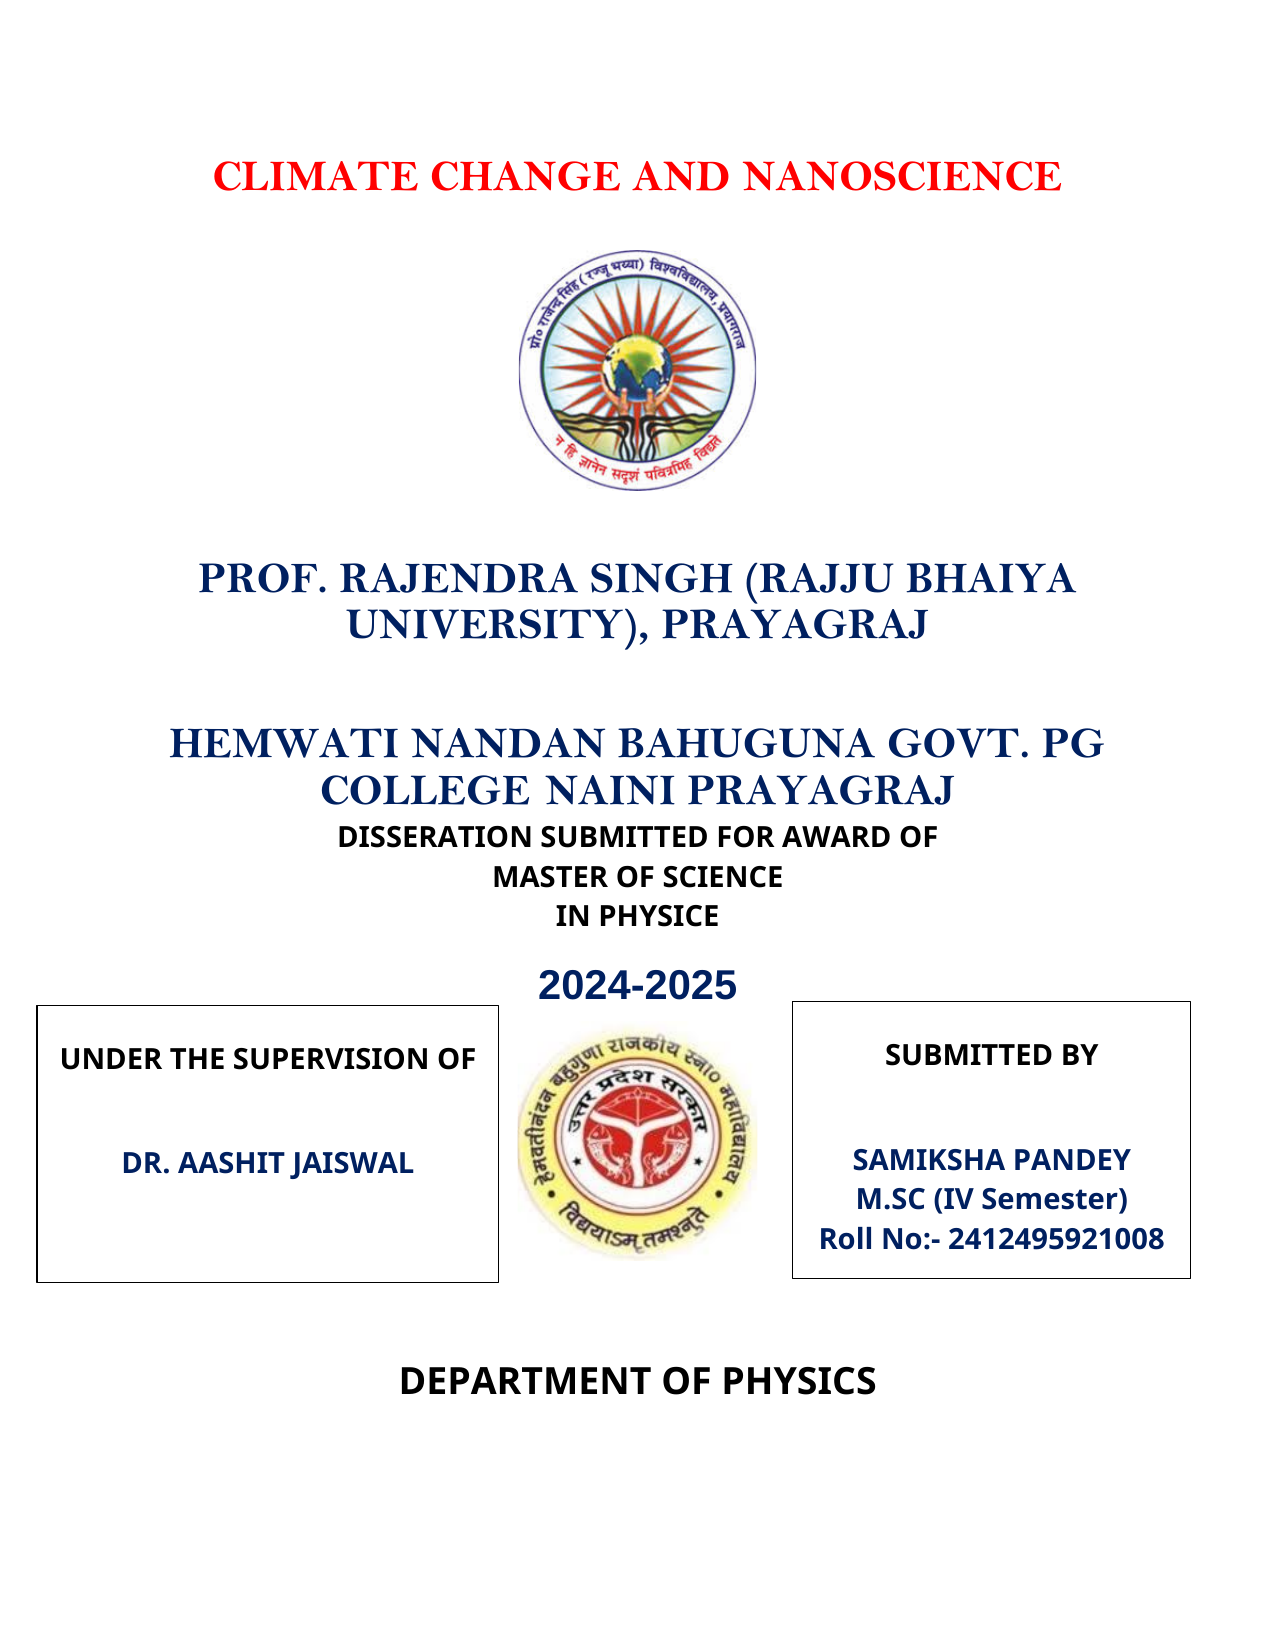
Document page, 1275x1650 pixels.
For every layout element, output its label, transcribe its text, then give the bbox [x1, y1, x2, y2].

picture [517, 1021, 758, 1261]
text 2024-2025 [150, 960, 1125, 1008]
text HEMWATI NANDAN BAHUGUNA GOVT. PG COLLEGE NAINI PRAYAGRAJ [150, 722, 1125, 816]
text DISSERATION SUBMITTED FOR AWARD OF [150, 816, 1125, 856]
text IN PHYSICE [150, 896, 1125, 935]
text MASTER OF SCIENCE [150, 856, 1125, 896]
text PROF. RAJENDRA SINGH (RAJJU BHAIYA UNIVERSITY), PRAYAGRAJ [150, 557, 1125, 651]
picture [518, 250, 757, 491]
text CLIMATE CHANGE AND NANOSCIENCE [150, 155, 1125, 202]
text DEPARTMENT OF PHYSICS [150, 1354, 1125, 1405]
